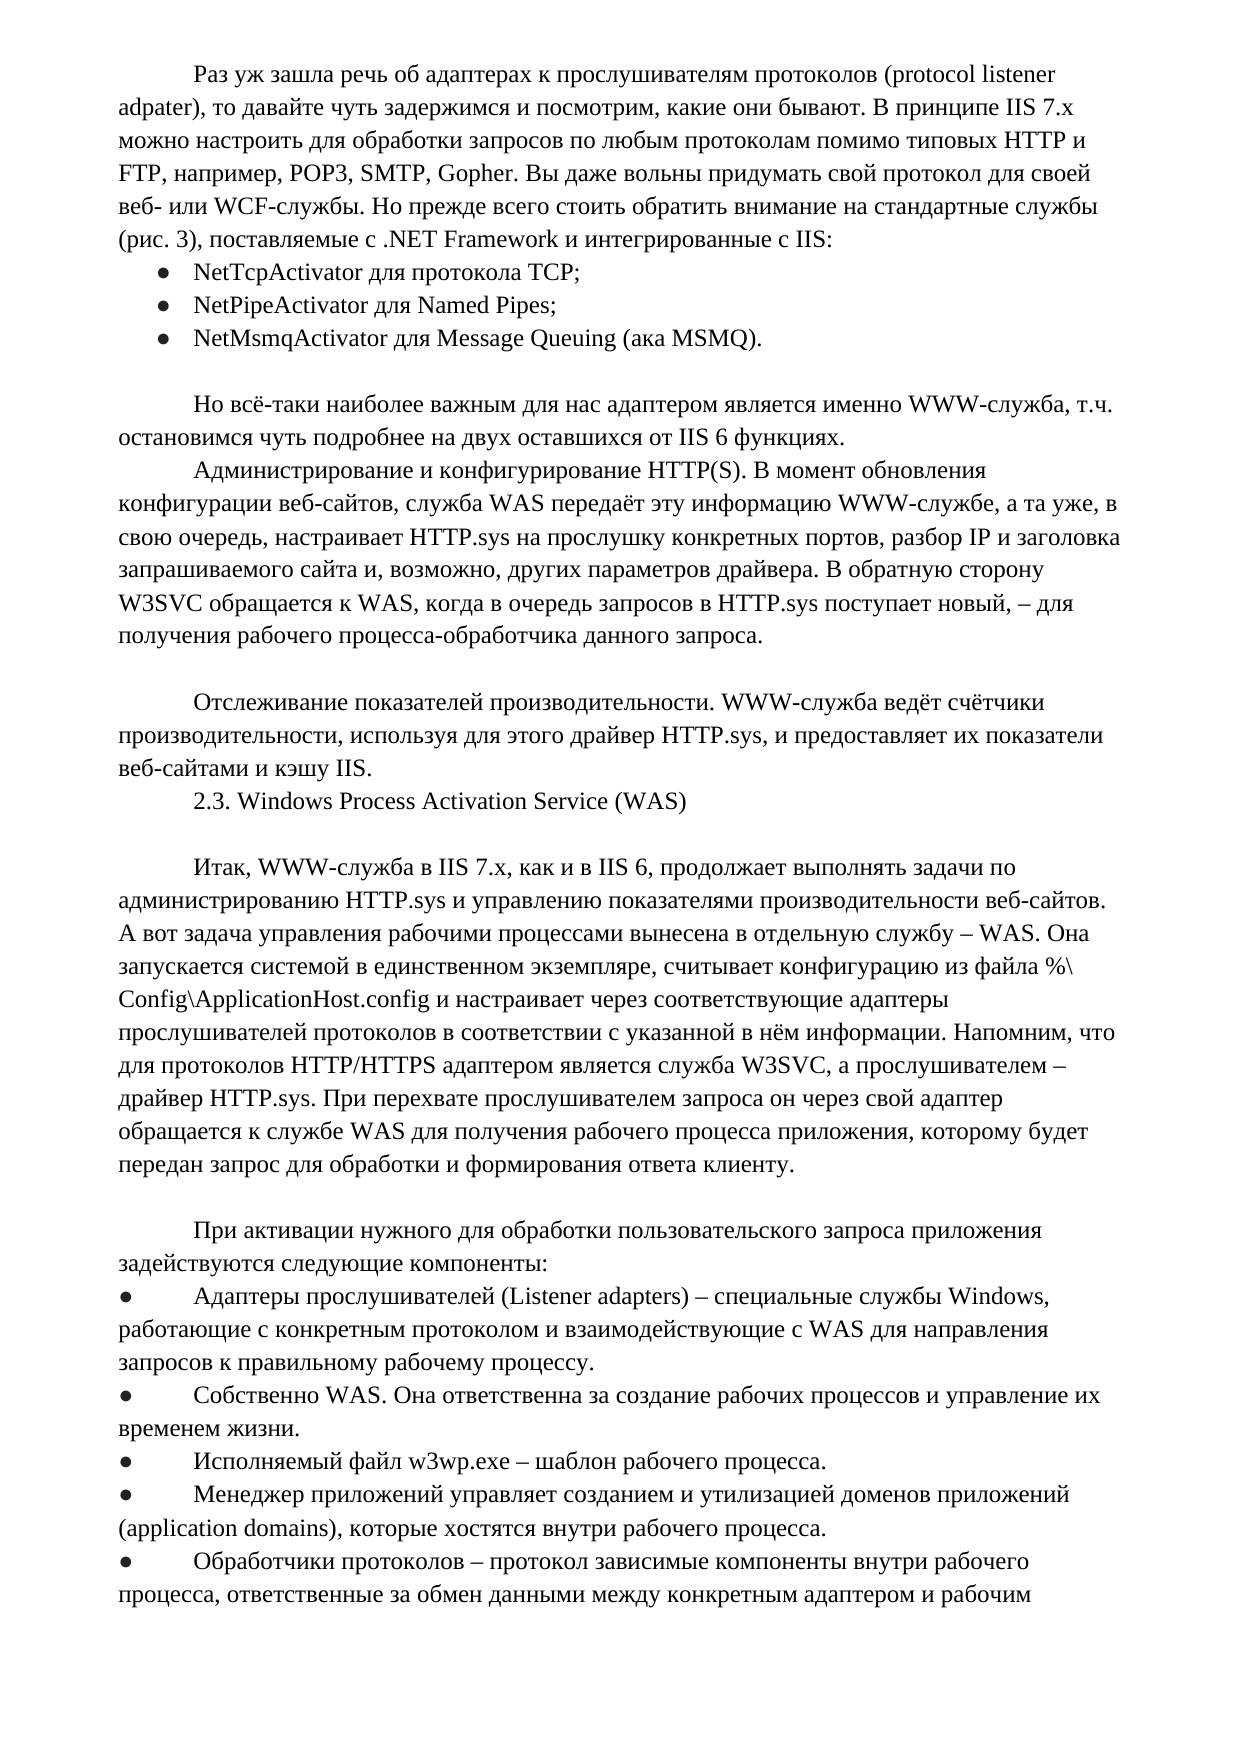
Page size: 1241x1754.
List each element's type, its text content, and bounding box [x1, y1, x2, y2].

text Итак, WWW-служба в IIS 7.x, как и в IIS 6, продолжает выполнять задачи по администрированию HTTP.sys и управлению показателями производительности веб-сайтов. А вот задача управления рабочими процессами вынесена в отдельную службу – WAS. Она запускается системой в единственном экземпляре, считывает конфигурацию из файла %\Config\ApplicationHost.config и настраивает через соответствующие адаптеры прослушивателей протоколов в соответствии с указанной в нём информации. Напомним, что для протоколов HTTP/HTTPS адаптером является служба W3SVC, а прослушивателем – драйвер HTTP.sys. При перехвате прослушивателем запроса он через свой адаптер обращается к службе WAS для получения рабочего процесса приложения, которому будет передан запрос для обработки и формирования ответа клиенту. [118, 852, 1122, 1178]
text 2.3. Windows Process Activation Service (WAS) [118, 786, 1122, 814]
text Администрирование и конфигурирование HTTP(S). В момент обновления конфигурации веб-сайтов, служба WAS передаёт эту информацию WWW-службе, а та уже, в свою очередь, настраивает HTTP.sys на прослушку конкретных портов, разбор IP и заголовка запрашиваемого сайта и, возможно, других параметров драйвера. В обратную сторону W3SVC обращается к WAS, когда в очередь запросов в HTTP.sys поступает новый, – для получения рабочего процесса-обработчика данного запроса. [118, 456, 1122, 649]
list Адаптеры прослушивателей (Listener adapters) – специальные службы Windows, работающие с конкретным протоколом и взаимодействующие с WAS для направления запросов к правильному рабочему процессу. [118, 1281, 1122, 1376]
list NetTcpActivator для протокола TCP; [156, 257, 1122, 286]
text При активации нужного для обработки пользовательского запроса приложения задействуются следующие компоненты: [118, 1215, 1122, 1277]
text Но всё-таки наиболее важным для нас адаптером является именно WWW-служба, т.ч. остановимся чуть подробнее на двух оставшихся от IIS 6 функциях. [118, 389, 1122, 451]
list Менеджер приложений управляет созданием и утилизацией доменов приложений (application domains), которые хостятся внутри рабочего процесса. [118, 1479, 1122, 1541]
list Собственно WAS. Она ответственна за создание рабочих процессов и управление их временем жизни. [118, 1380, 1122, 1442]
list NetMsmqActivator для Message Queuing (ака MSMQ). [156, 323, 1122, 352]
text Отслеживание показателей производительности. WWW-служба ведёт счётчики производительности, используя для этого драйвер HTTP.sys, и предоставляет их показатели веб-сайтами и кэшу IIS. [118, 687, 1122, 781]
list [118, 1546, 1122, 1607]
text Раз уж зашла речь об адаптерах к прослушивателям протоколов (protocol listener adpater), то давайте чуть задержимся и посмотрим, какие они бывают. В принципе IIS 7.x можно настроить для обработки запросов по любым протоколам помимо типовых HTTP и FTP, например, POP3, SMTP, Gopher. Вы даже вольны придумать свой протокол для своей веб- или WCF-службы. Но прежде всего стоить обратить внимание на стандартные службы (рис. 3), поставляемые с .NET Framework и интегрированные с IIS: [118, 59, 1122, 253]
list Исполняемый файл w3wp.exe – шаблон рабочего процесса. [118, 1446, 1122, 1475]
list NetPipeActivator для Named Pipes; [156, 290, 1122, 319]
